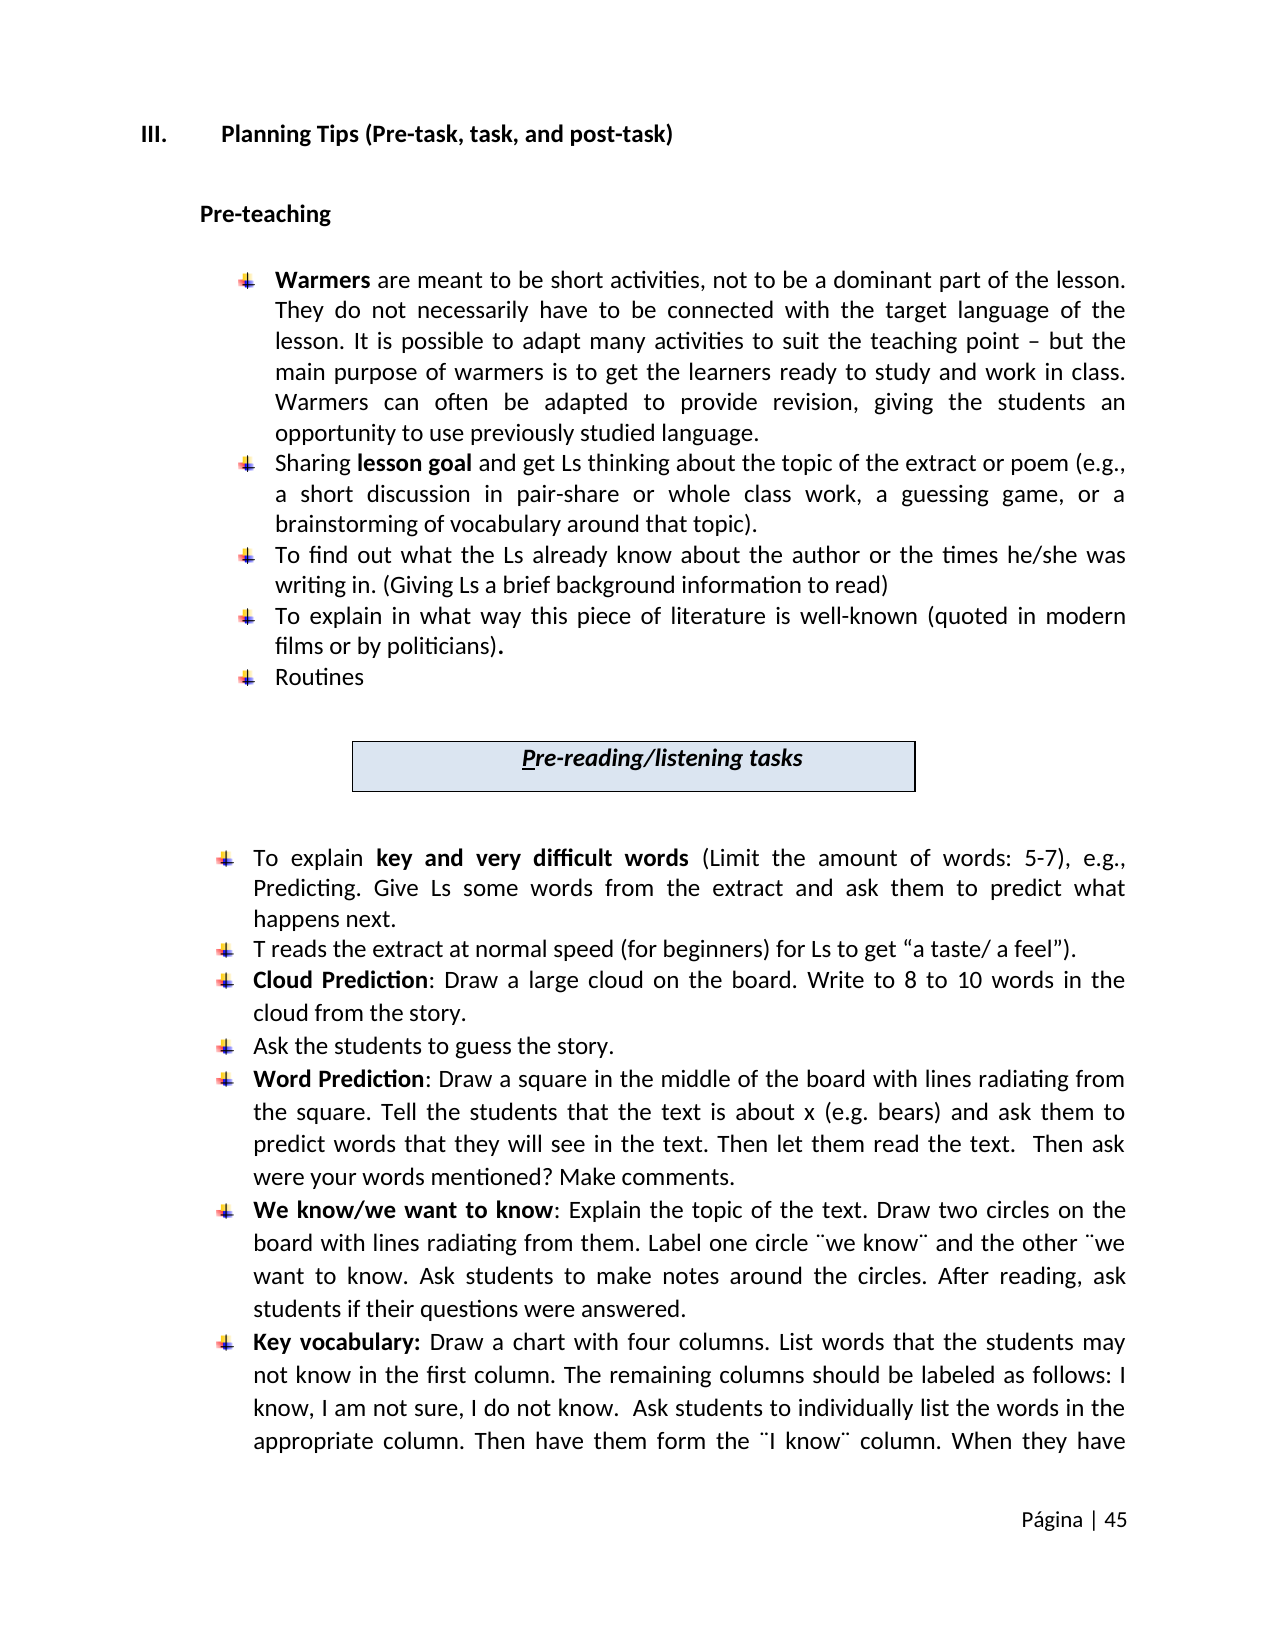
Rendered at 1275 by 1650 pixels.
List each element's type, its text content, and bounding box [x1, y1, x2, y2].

picture [216, 1070, 234, 1087]
list Cloud Prediction: Draw a large cloud on the board. Write to 8 to 10 words in the cloud from the story. [216, 964, 1127, 1027]
list Routines [237, 661, 1127, 691]
picture [238, 271, 255, 289]
picture [216, 971, 234, 989]
list To explain in what way this piece of literature is well-known (quoted in modern films or by politicians). [237, 600, 1127, 661]
picture [238, 607, 255, 625]
list Ask the students to guess the story. [216, 1030, 1127, 1060]
list To find out what the Ls already know about the author or the times he/she was writing in. (Giving Ls a brief background information to read) [237, 539, 1127, 600]
picture [216, 941, 234, 958]
picture [216, 1202, 234, 1219]
list T reads the extract at normal speed (for beginners) for Ls to get “a taste/ a feel”). [216, 933, 1127, 964]
picture [238, 546, 255, 564]
list To explain key and very difficult words (Limit the amount of words: 5-7), e.g., Predicting. Give Ls some words from the extract and ask them to predict what happens next. [216, 842, 1127, 933]
picture [216, 1333, 234, 1351]
text Pre-teaching [200, 198, 1127, 229]
list Sharing lesson goal and get Ls thinking about the topic of the extract or poem (e.g., a short discussion in pair-share or whole class work, a guessing game, or a brainstorming of vocabulary around that topic). [237, 447, 1127, 539]
picture [216, 1037, 234, 1055]
list Warmers are meant to be short activities, not to be a dominant part of the lesson. They do not necessarily have to be connected with the target language of the lesson. It is possible to adapt many activities to suit the teaching point – but the main purpose of warmers is to get the learners ready to study and work in class. Warmers can often be adapted to provide revision, giving the students an opportunity to use previously studied language. [237, 264, 1127, 447]
picture [216, 849, 234, 867]
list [216, 1326, 1127, 1455]
list Word Prediction: Draw a square in the middle of the board with lines radiating from the square. Tell the students that the text is about x (e.g. bears) and ask them to predict words that they will see in the text. Then let them read the text. Then ask were your words mentioned? Make comments. [216, 1063, 1127, 1192]
table_header Pre-reading/listening tasks [353, 742, 914, 791]
subtitle Planning Tips (Pre-task, task, and post-task) [141, 118, 1127, 149]
picture [238, 668, 255, 686]
picture [238, 454, 255, 472]
list We know/we want to know: Explain the topic of the text. Draw two circles on the board with lines radiating from them. Label one circle ¨we know¨ and the other ¨we want to know. Ask students to make notes around the circles. After reading, ask students if their questions were answered. [216, 1194, 1127, 1324]
